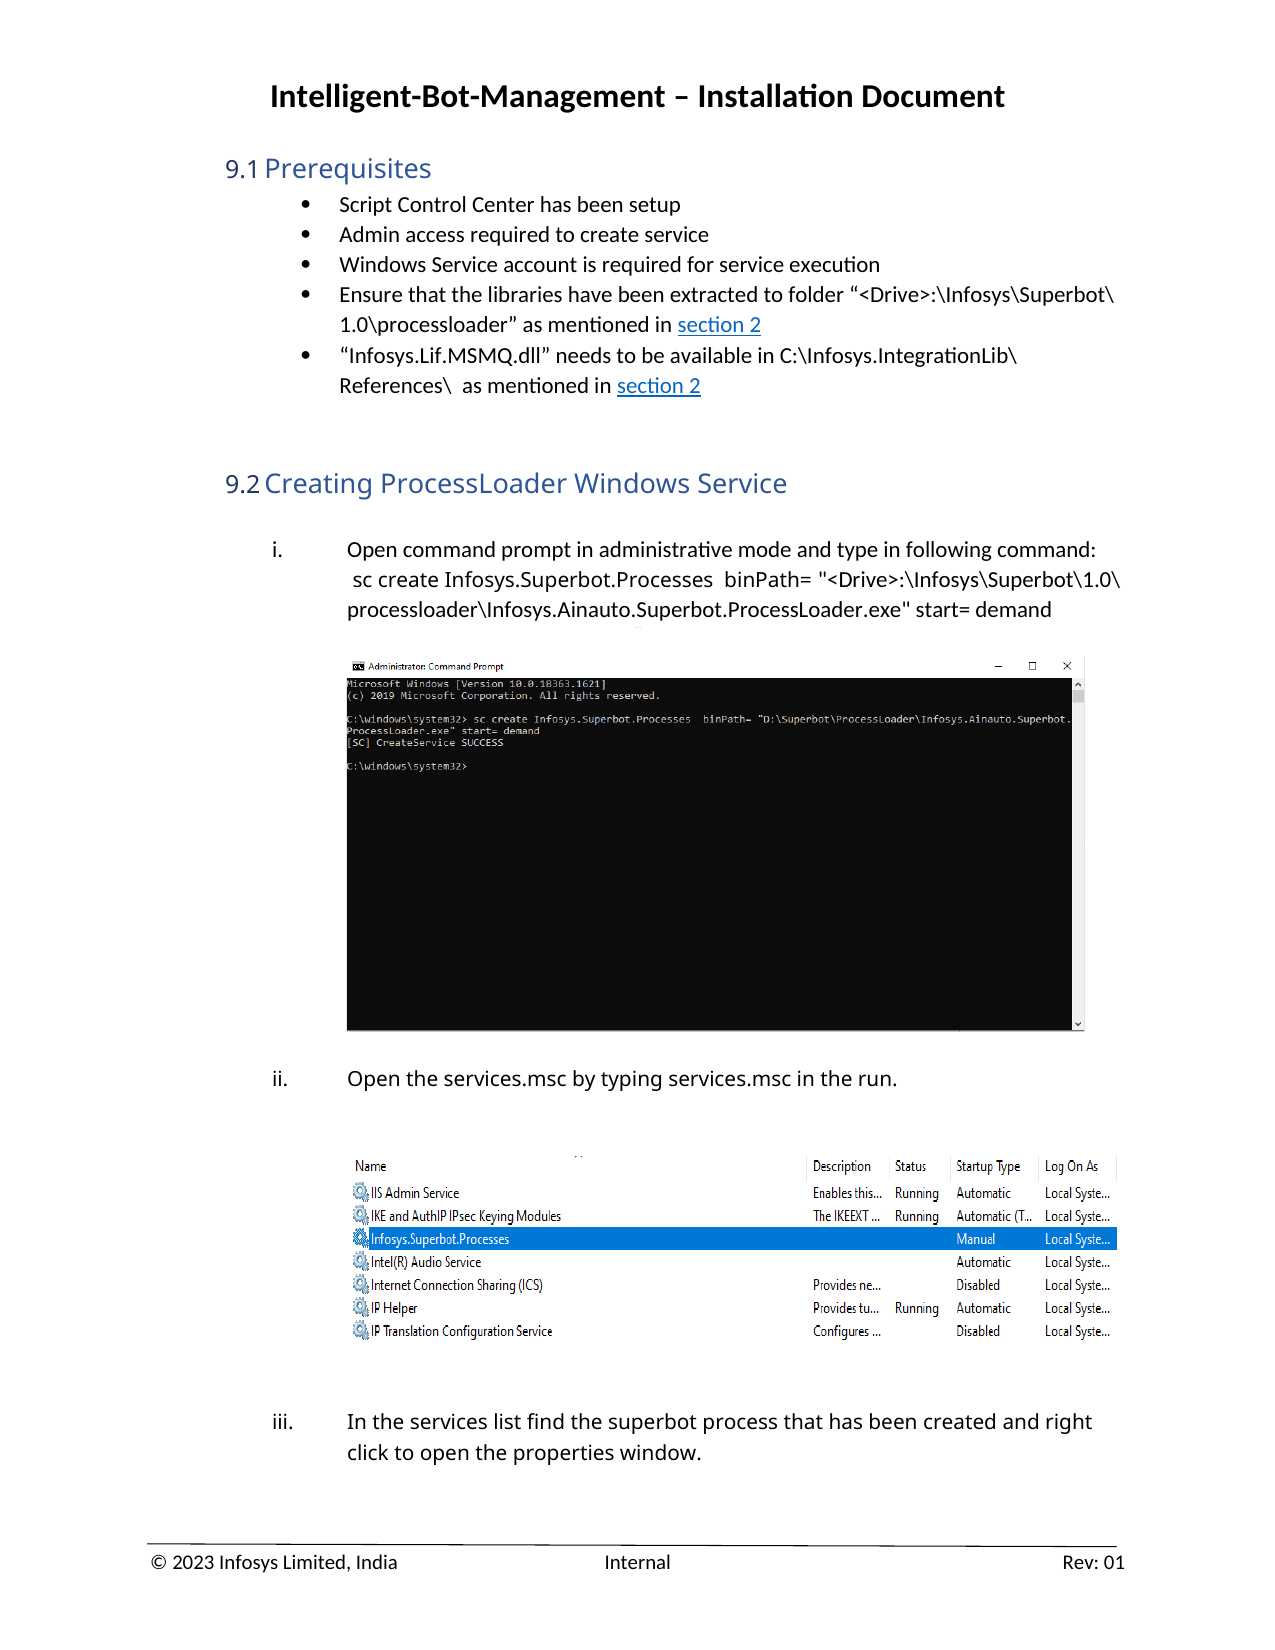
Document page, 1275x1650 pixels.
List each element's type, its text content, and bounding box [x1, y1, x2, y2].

list “Infosys.Lif.MSMQ.dll” needs to be available in C:\Infosys.IntegrationLib\References\ as mentioned in section 2 [302, 341, 1125, 399]
list In the services list find the superbot process that has been created and right click to open the properties window. [272, 1407, 1125, 1467]
subtitle Creating ProcessLoader Windows Service [225, 465, 1125, 502]
picture [346, 656, 1085, 1032]
subtitle Prerequisites [225, 150, 1125, 187]
picture [346, 1156, 1127, 1344]
list Windows Service account is required for service execution [302, 250, 1125, 278]
list Admin access required to create service [302, 220, 1125, 248]
list Open the services.msc by typing services.msc in the run. [272, 1064, 1125, 1093]
list Open command prompt in administrative mode and type in following command: [272, 535, 1125, 563]
list sc create Infosys.Superbot.Processes binPath= "<Drive>:\Infosys\Superbot\1.0\processloader\Infosys.Ainauto.Superbot.ProcessLoader.exe" start= demand [347, 565, 1125, 624]
list Script Control Center has been setup [302, 190, 1125, 218]
list Ensure that the libraries have been extracted to folder “<Drive>:\Infosys\Superbot\1.0\processloader” as mentioned in section 2 [302, 280, 1125, 339]
